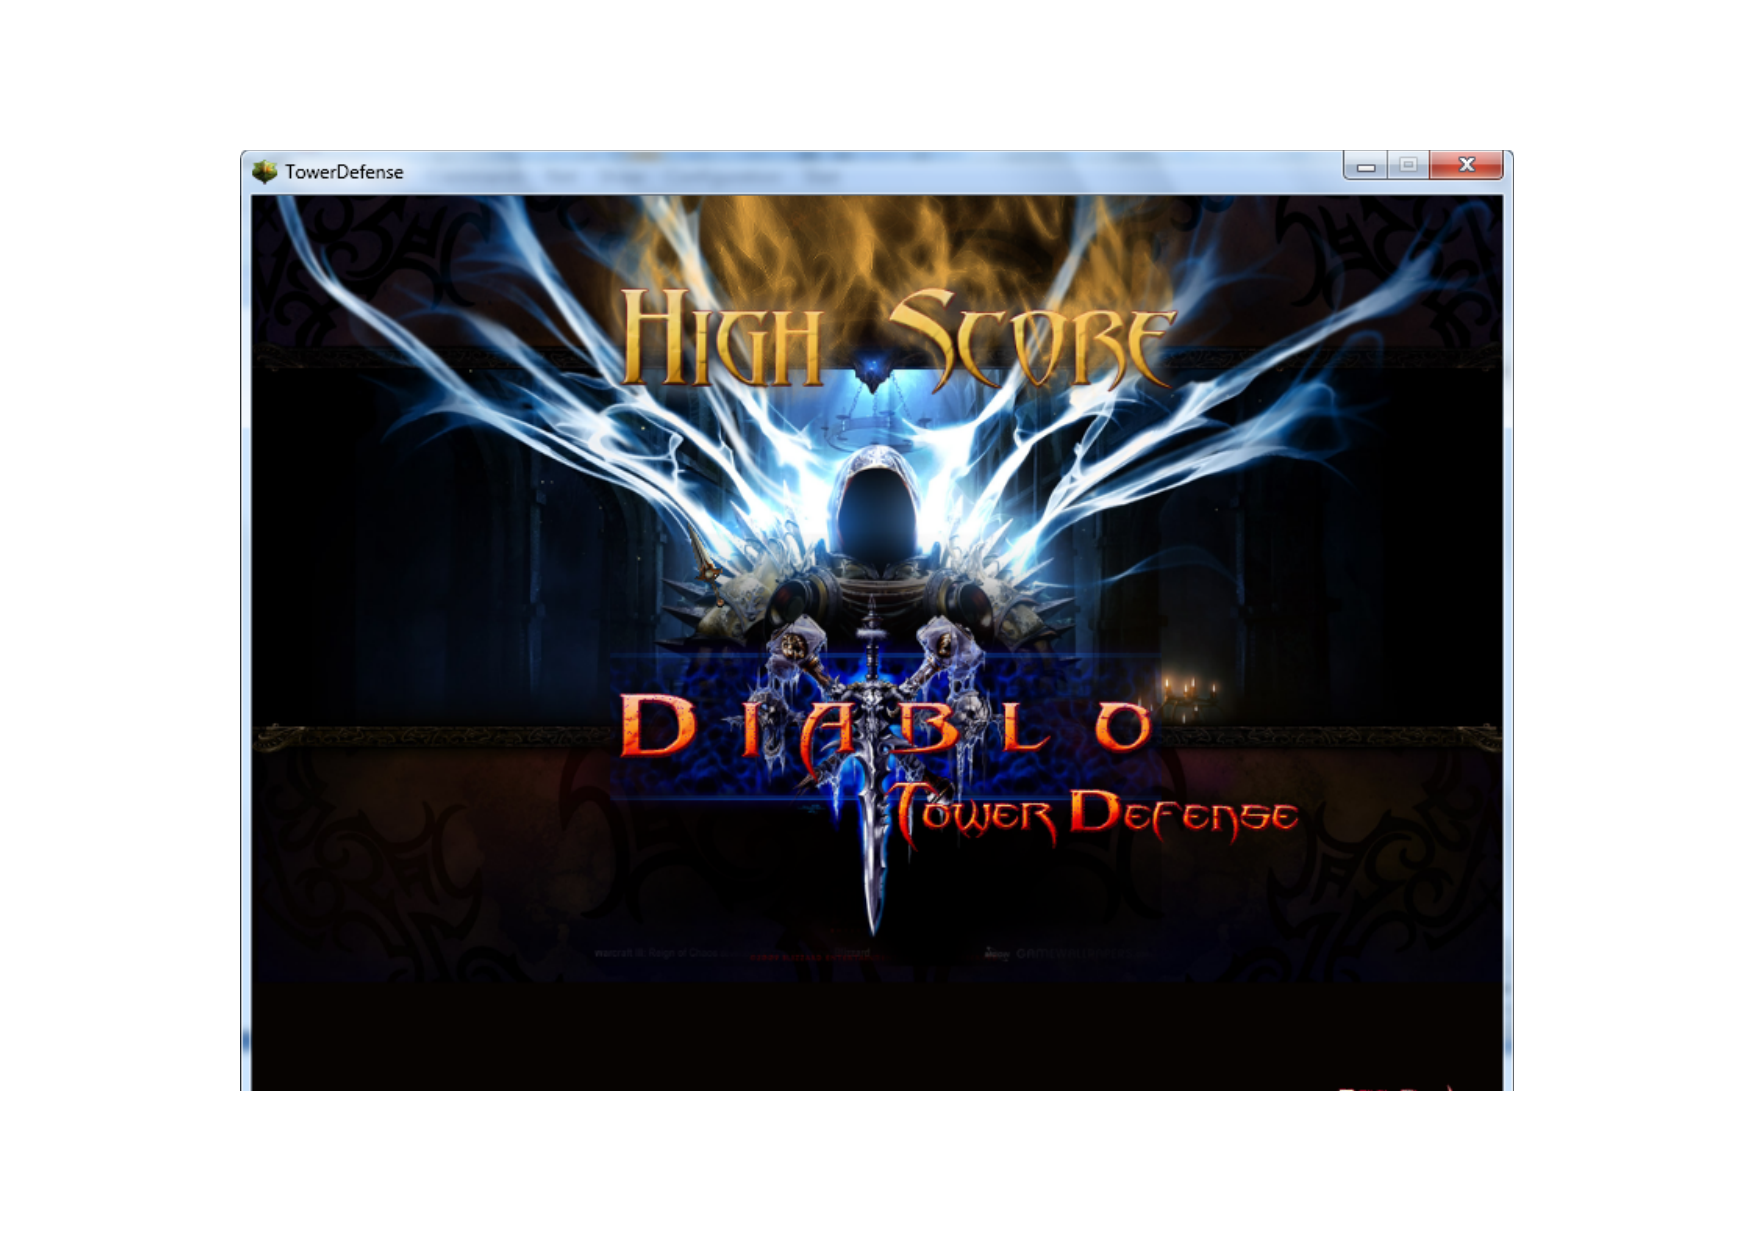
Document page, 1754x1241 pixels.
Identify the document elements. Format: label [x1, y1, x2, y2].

picture [240, 150, 1514, 1091]
